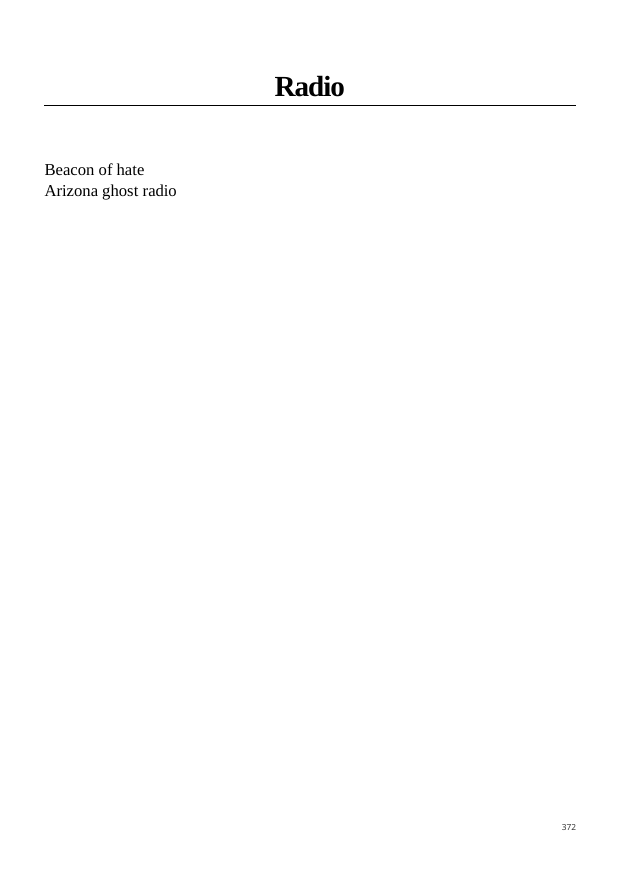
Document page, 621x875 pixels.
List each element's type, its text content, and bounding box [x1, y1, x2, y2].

text Arizona ghost radio [44, 180, 576, 199]
subtitle Radio [44, 69, 576, 105]
text Beacon of hate [44, 160, 576, 179]
